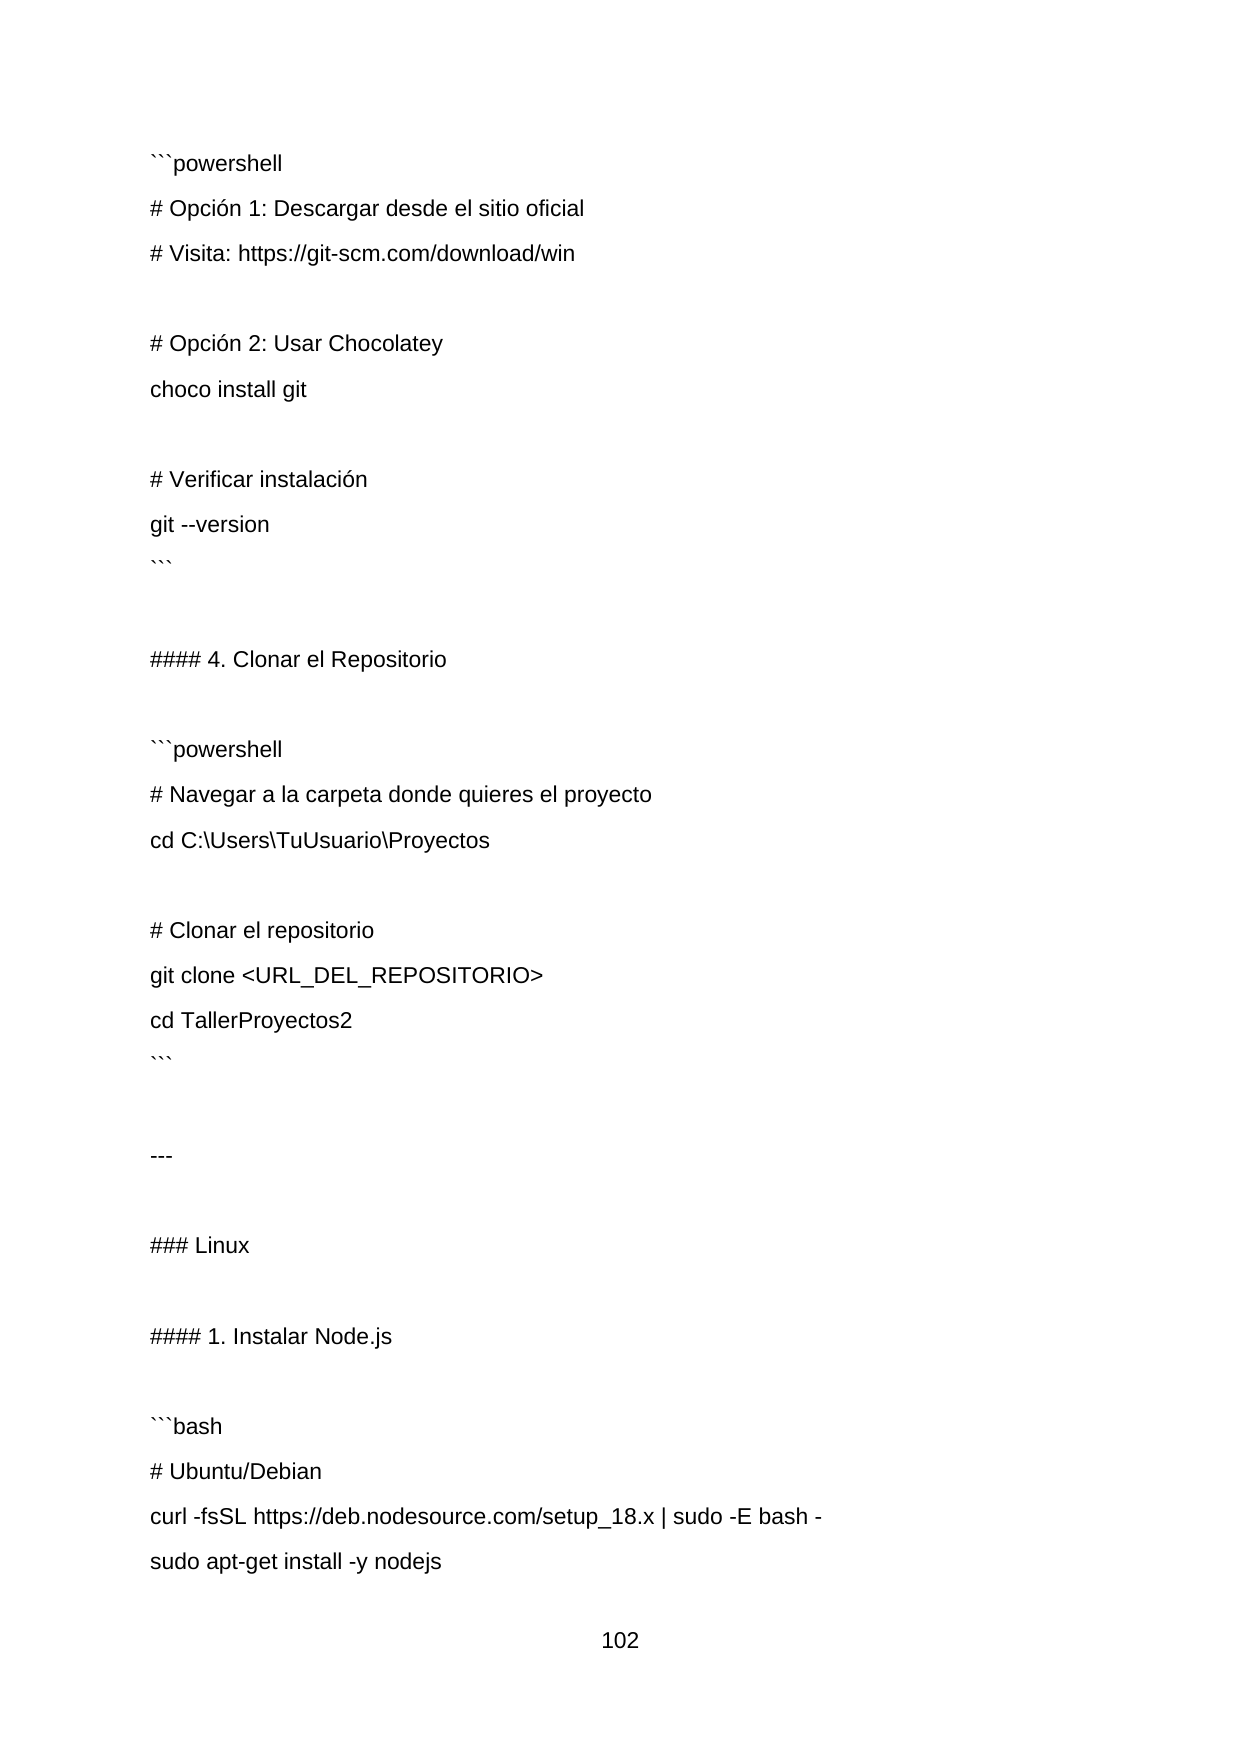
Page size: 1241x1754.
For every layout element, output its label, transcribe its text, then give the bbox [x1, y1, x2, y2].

text # Visita: https://git-scm.com/download/win [150, 240, 1090, 267]
text #### 4. Clonar el Repositorio [150, 646, 1090, 672]
text # Navegar a la carpeta donde quieres el proyecto [150, 781, 1090, 808]
text curl -fsSL https://deb.nodesource.com/setup_18.x | sudo -E bash - [150, 1503, 1090, 1529]
text ```bash [150, 1413, 1090, 1439]
text ```powershell [150, 736, 1090, 763]
text choco install git [150, 376, 1090, 402]
text ### Linux [150, 1232, 1090, 1259]
text # Opción 2: Usar Chocolatey [150, 330, 1090, 357]
text cd C:\Users\TuUsuario\Proyectos [150, 827, 1090, 853]
text ``` [150, 1052, 1090, 1078]
text ``` [150, 556, 1090, 582]
text #### 1. Instalar Node.js [150, 1323, 1090, 1349]
text git --version [150, 511, 1090, 537]
text sudo apt-get install -y nodejs [150, 1548, 1090, 1574]
text git clone <URL_DEL_REPOSITORIO> [150, 962, 1090, 988]
text # Clonar el repositorio [150, 917, 1090, 943]
text ```powershell [150, 150, 1090, 176]
text --- [150, 1142, 1090, 1169]
text # Opción 1: Descargar desde el sitio oficial [150, 195, 1090, 221]
text # Ubuntu/Debian [150, 1458, 1090, 1484]
text # Verificar instalación [150, 466, 1090, 492]
text cd TallerProyectos2 [150, 1007, 1090, 1033]
